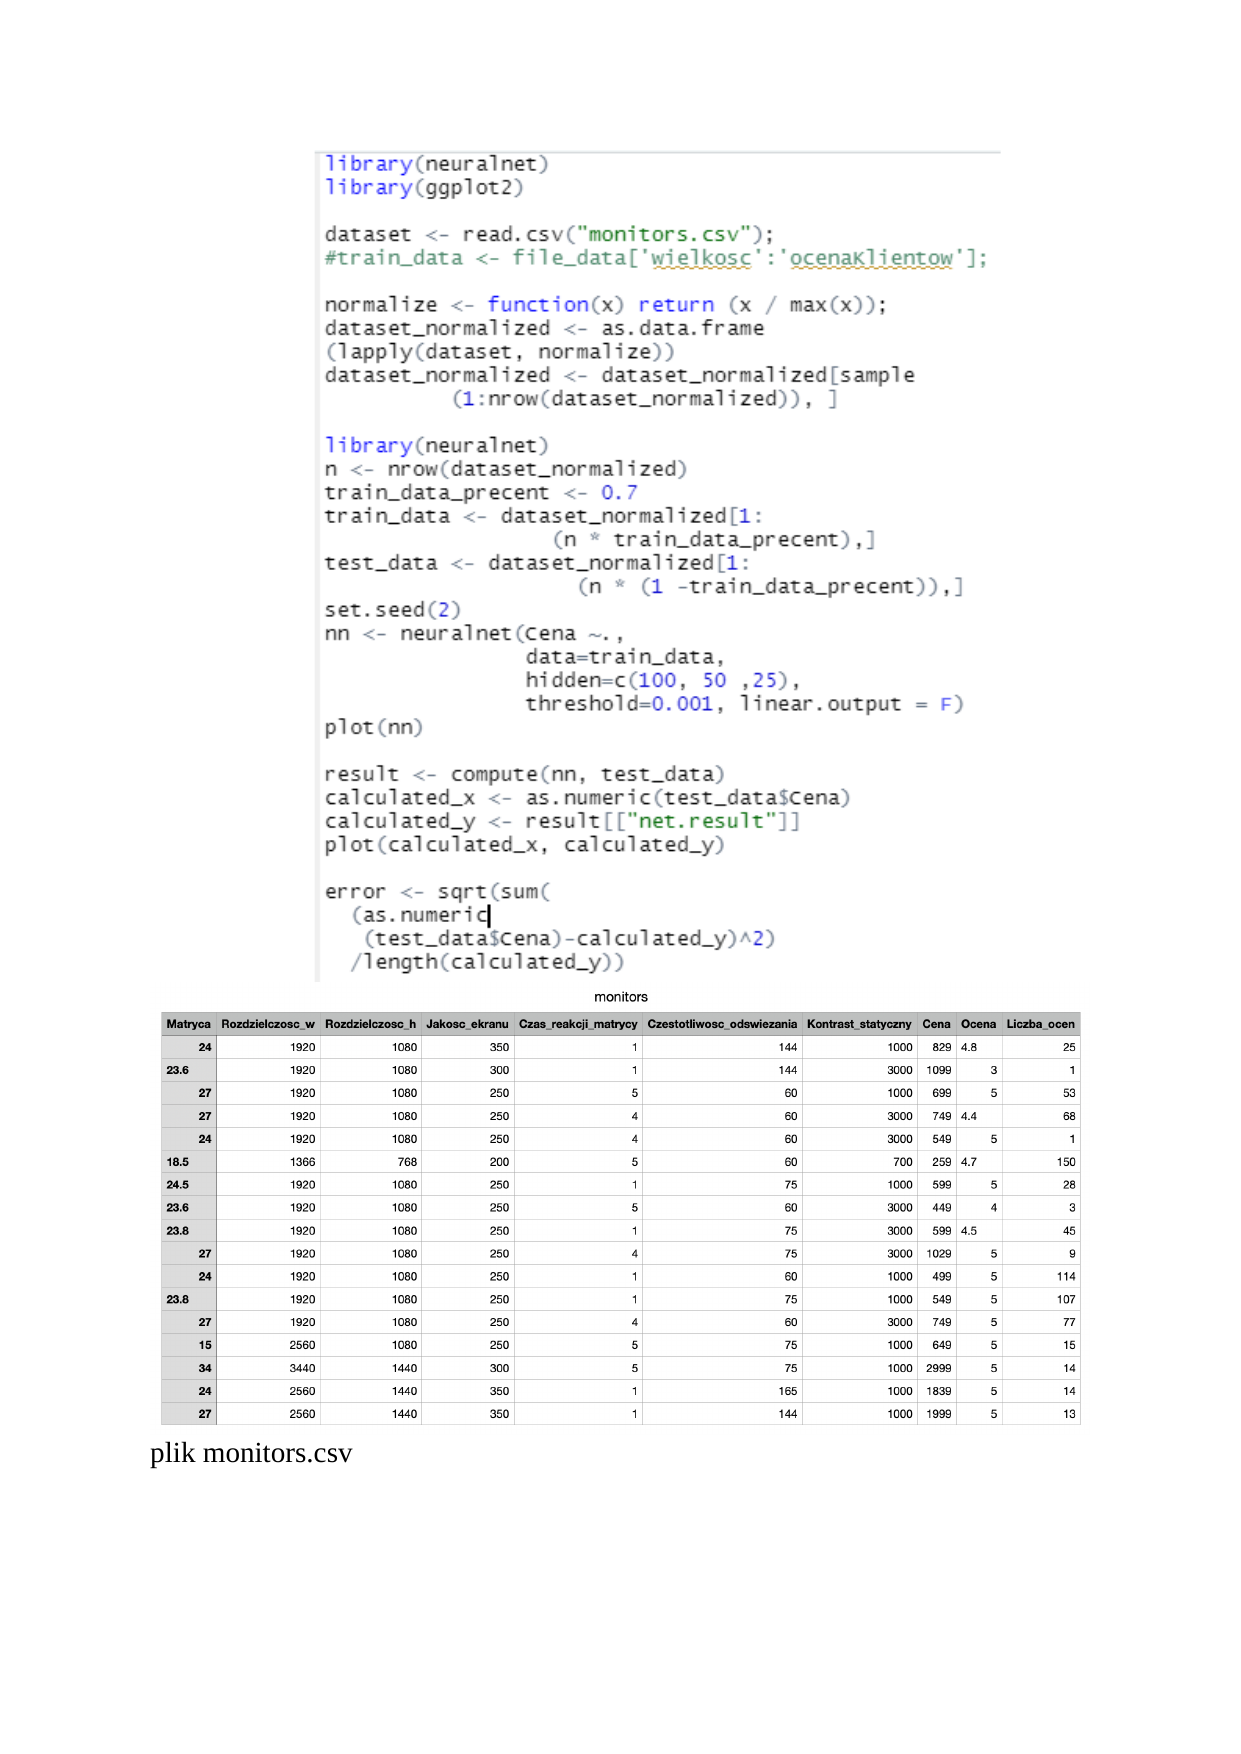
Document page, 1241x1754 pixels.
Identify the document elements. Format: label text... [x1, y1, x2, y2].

text plik monitors.csv [150, 1435, 1090, 1468]
picture [150, 150, 1090, 1435]
